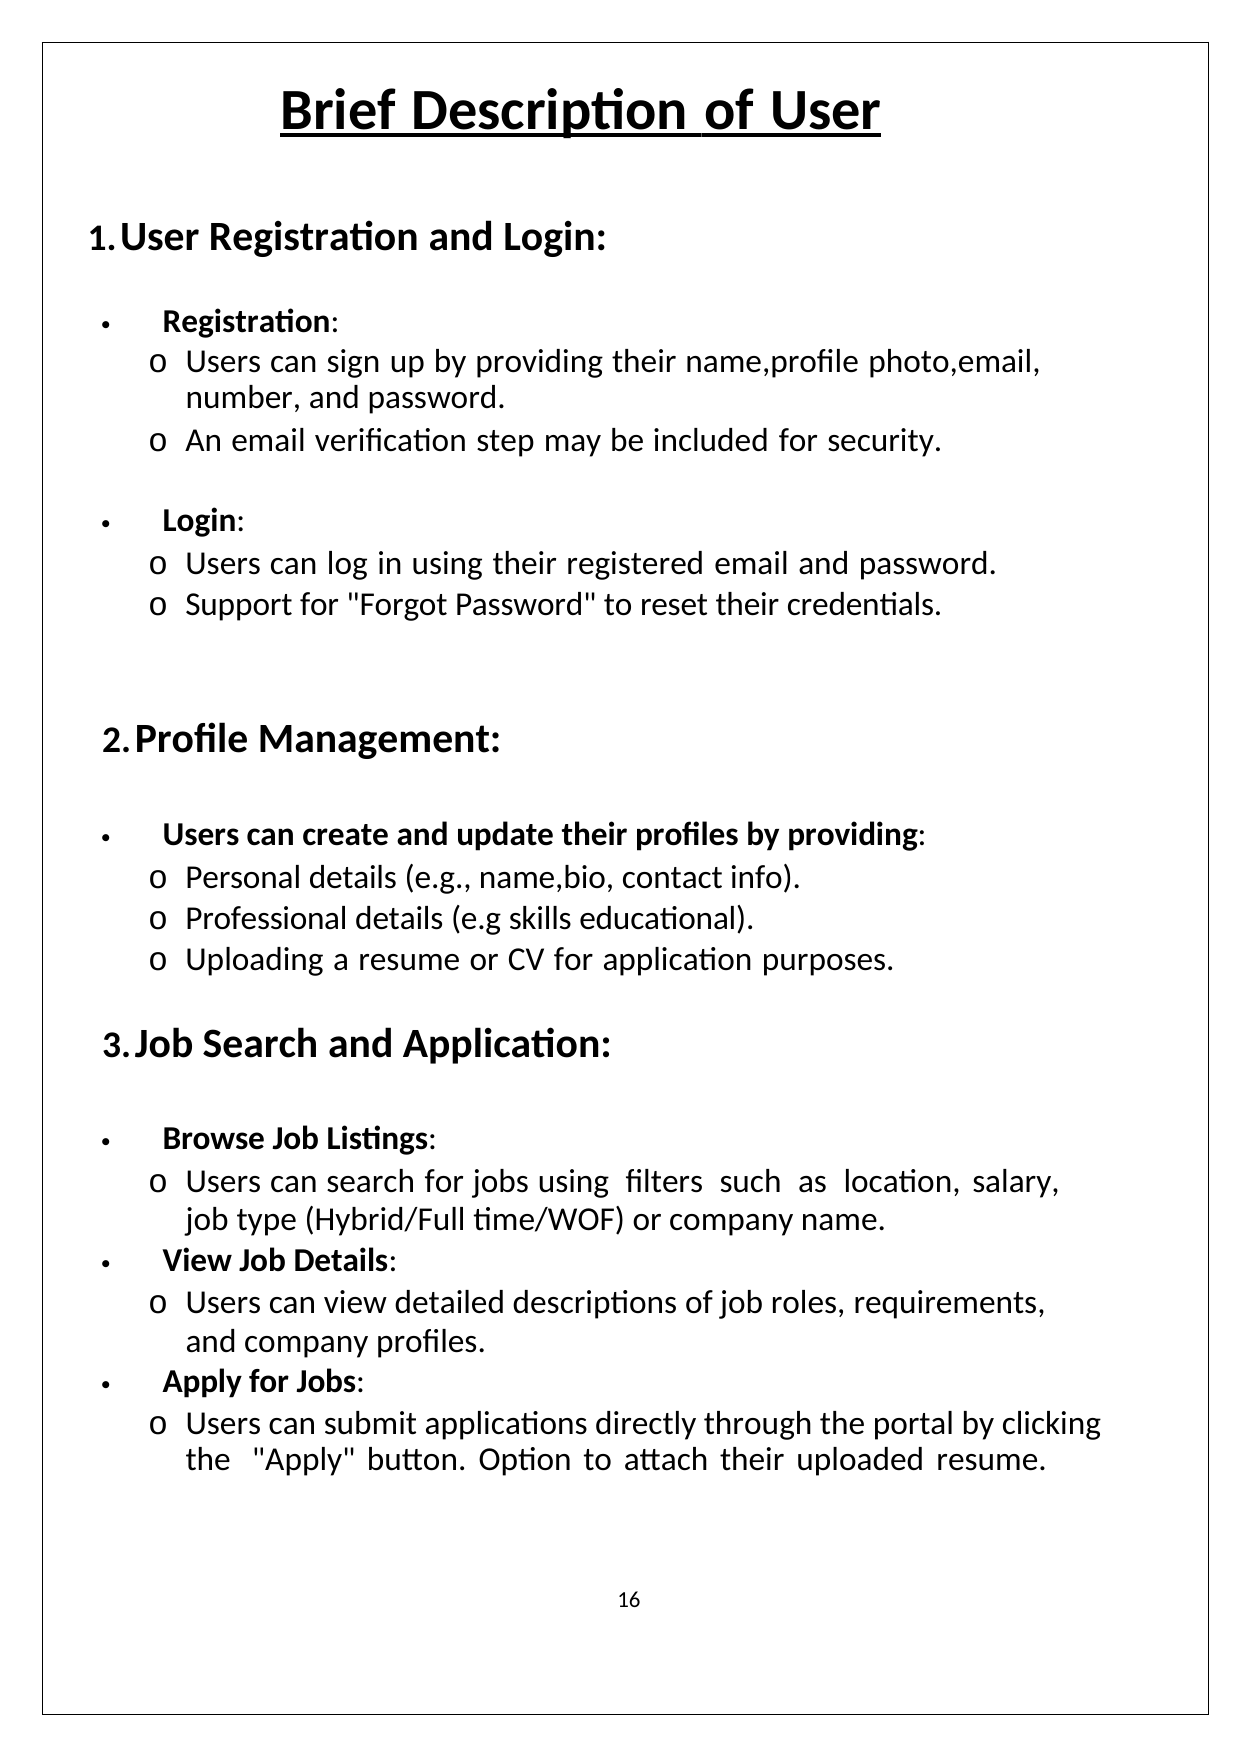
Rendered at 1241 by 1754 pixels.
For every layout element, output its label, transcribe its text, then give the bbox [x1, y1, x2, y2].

subtitle Profile Management: [102, 712, 1208, 763]
list Uploading a resume or CV for application purposes. [148, 937, 1208, 979]
subtitle Job Search and Application: [102, 1017, 1208, 1068]
list An email verification step may be included for security. [148, 419, 1208, 462]
list View Job Details: [102, 1239, 1208, 1280]
list Users can view detailed descriptions of job roles, requirements, and company profiles. [148, 1282, 1101, 1361]
list Registration: [102, 301, 1208, 340]
subtitle User Registration and Login: [87, 210, 1208, 261]
list Users can search for jobs using filters such as location, salary, job type (Hybrid/Full time/WOF) or company name. [148, 1160, 1099, 1239]
list Users can create and update their profiles by providing: [102, 813, 1208, 853]
list Professional details (e.g skills educational). [148, 896, 1208, 937]
list Personal details (e.g., name,bio, contact info). [148, 855, 1208, 896]
list Users can log in using their registered email and password. [148, 541, 1208, 583]
list Login: [102, 499, 1208, 540]
list Browse Job Listings: [102, 1117, 1208, 1158]
list Apply for Jobs: [102, 1361, 1208, 1401]
list Support for "Forgot Password" to reset their credentials. [148, 583, 1208, 624]
list Users can submit applications directly through the portal by clicking the "Apply" button. Option to attach their uploaded resume. [148, 1404, 1103, 1478]
subtitle Brief Description of User [280, 75, 1208, 143]
list Users can sign up by providing their name,profile photo,email, number, and password. [148, 342, 1102, 417]
